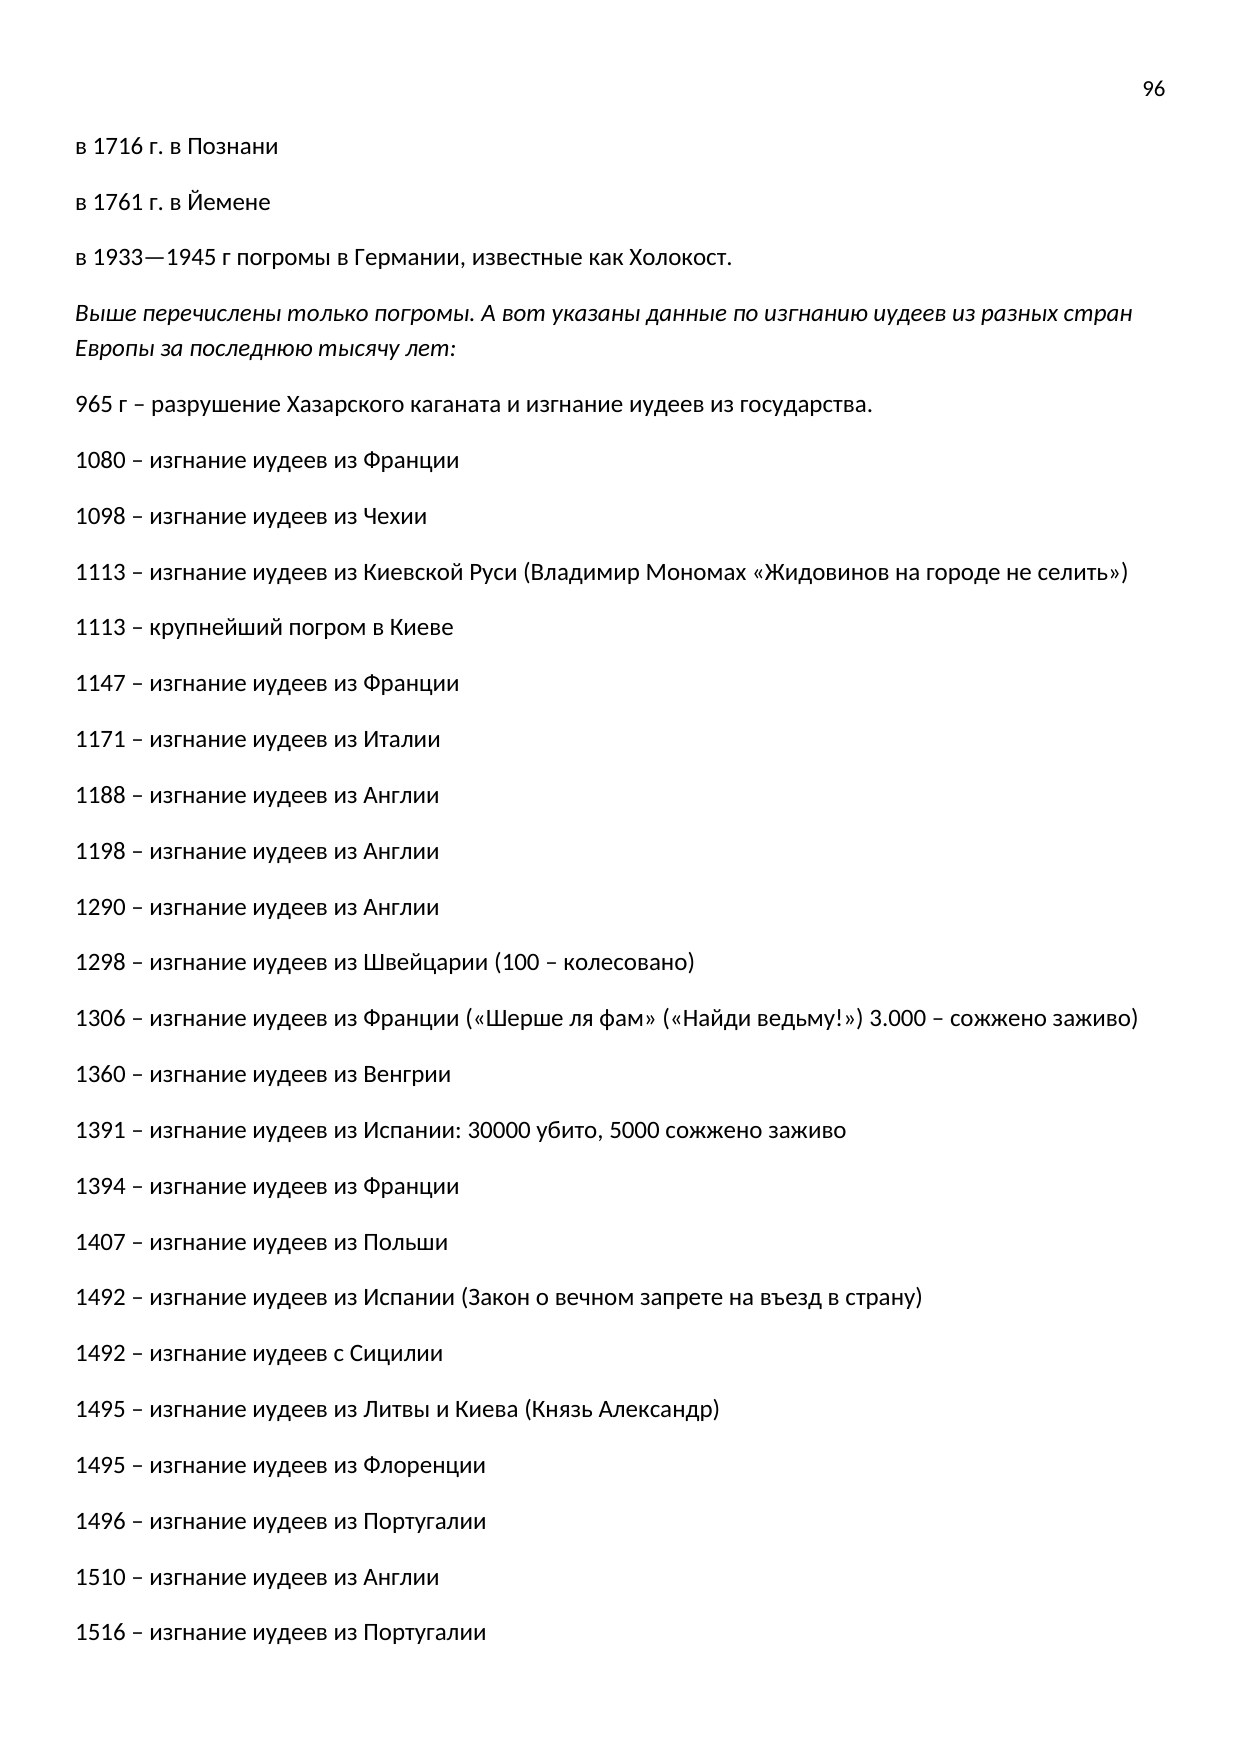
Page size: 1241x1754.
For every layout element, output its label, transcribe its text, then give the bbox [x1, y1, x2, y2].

text 1492 – изгнание иудеев из Испании (Закон о вечном запрете на въезд в страну) [75, 1281, 1165, 1312]
text 1171 – изгнание иудеев из Италии [75, 723, 1165, 754]
text 1113 – изгнание иудеев из Киевской Руси (Владимир Мономах «Жидовинов на городе не селить») [75, 556, 1165, 586]
text 1198 – изгнание иудеев из Англии [75, 835, 1165, 865]
text 1394 – изгнание иудеев из Франции [75, 1170, 1165, 1200]
text 1407 – изгнание иудеев из Польши [75, 1226, 1165, 1256]
text 1188 – изгнание иудеев из Англии [75, 779, 1165, 809]
text 1080 – изгнание иудеев из Франции [75, 444, 1165, 474]
text 1147 – изгнание иудеев из Франции [75, 667, 1165, 698]
text 1391 – изгнание иудеев из Испании: 30000 убито, 5000 сожжено заживо [75, 1114, 1165, 1144]
text 1098 – изгнание иудеев из Чехии [75, 500, 1165, 530]
text Выше перечислены только погромы. А вот указаны данные по изгнанию иудеев из разных стран Европы за последнюю тысячу лет: [75, 297, 1165, 363]
text 1290 – изгнание иудеев из Англии [75, 891, 1165, 921]
text 1495 – изгнание иудеев из Флоренции [75, 1449, 1165, 1479]
text 1492 – изгнание иудеев с Сицилии [75, 1337, 1165, 1368]
text 1496 – изгнание иудеев из Португалии [75, 1505, 1165, 1535]
text 1516 – изгнание иудеев из Португалии [75, 1616, 1165, 1647]
text в 1716 г. в Познани [75, 130, 1165, 160]
text 1306 – изгнание иудеев из Франции («Шерше ля фам» («Найди ведьму!») 3.000 – сожжено заживо) [75, 1002, 1165, 1033]
text в 1761 г. в Йемене [75, 186, 1165, 216]
text в 1933—1945 г погромы в Германии, известные как Холокост. [75, 241, 1165, 272]
text 1360 – изгнание иудеев из Венгрии [75, 1058, 1165, 1089]
text 1298 – изгнание иудеев из Швейцарии (100 – колесовано) [75, 946, 1165, 977]
text 1495 – изгнание иудеев из Литвы и Киева (Князь Александр) [75, 1393, 1165, 1424]
text 1113 – крупнейший погром в Киеве [75, 611, 1165, 642]
text 965 г – разрушение Хазарского каганата и изгнание иудеев из государства. [75, 388, 1165, 419]
text 1510 – изгнание иудеев из Англии [75, 1561, 1165, 1591]
